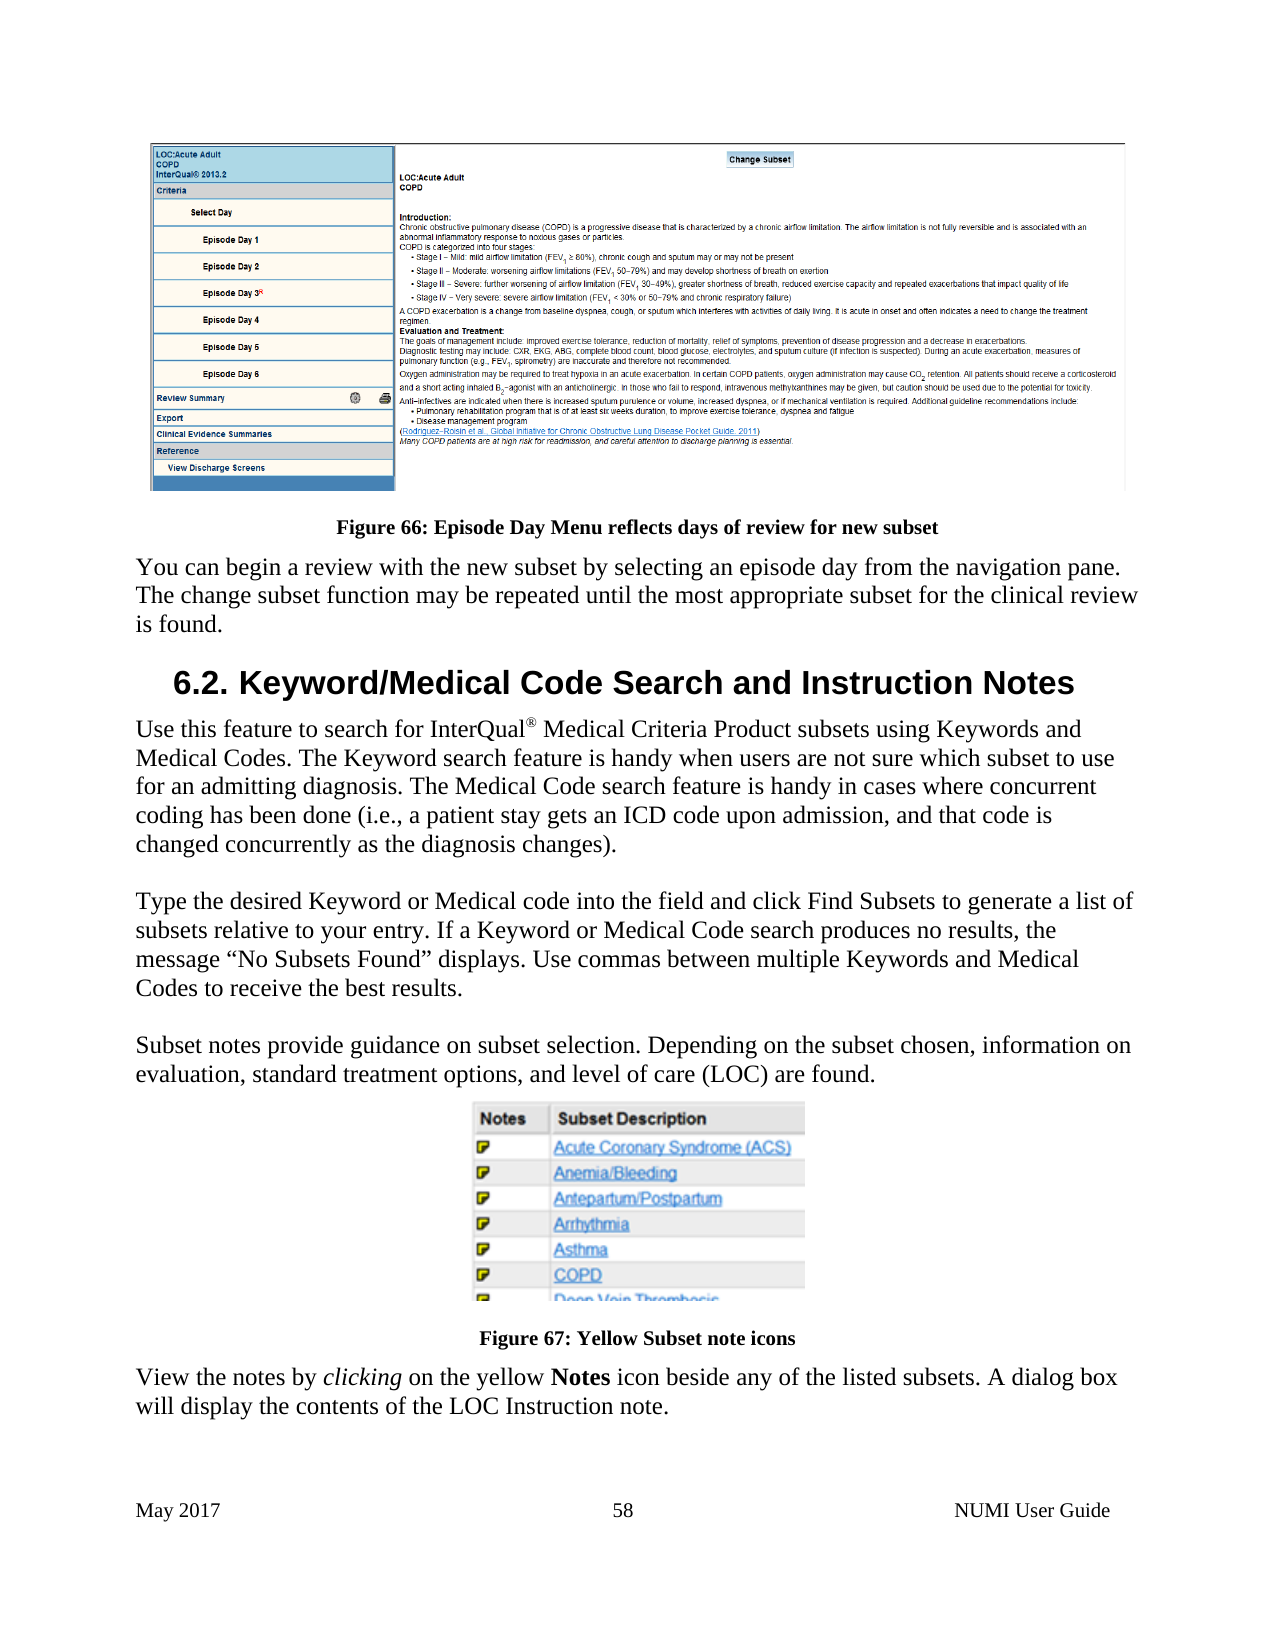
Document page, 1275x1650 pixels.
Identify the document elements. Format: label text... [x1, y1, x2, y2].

text You can begin a review with the new subset by selecting an episode day from the navigation pane. The change subset function may be repeated until the most appropriate subset for the clinical review is found. [135, 552, 1139, 638]
picture [150, 143, 1125, 491]
text Use this feature to search for InterQual® Medical Criteria Product subsets using Keywords and Medical Codes. The Keyword search feature is handy when users are not sure which subset to use for an admitting diagnosis. The Medical Code search feature is handy in cases where concurrent coding has been done (i.e., a patient stay gets an ICD code upon admission, and that code is changed concurrently as the diagnosis changes). [135, 714, 1139, 858]
text Figure 66: Episode Day Menu reflects days of review for new subset [135, 515, 1139, 539]
text Type the desired Keyword or Medical code into the field and click Find Subsets to generate a list of subsets relative to your entry. If a Keyword or Medical Code search produces no results, the message “No Subsets Found” displays. Use commas between multiple Keywords and Medical Codes to receive the best results. [135, 886, 1139, 1001]
text Subset notes provide guidance on subset selection. Depending on the subset chosen, information on evaluation, standard treatment options, and level of care (LOC) are found. [135, 1030, 1139, 1088]
picture [469, 1100, 805, 1301]
text Figure 67: Yellow Subset note icons [135, 1326, 1139, 1350]
subtitle Keyword/Medical Code Search and Instruction Notes [173, 663, 1139, 701]
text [135, 1362, 1139, 1420]
